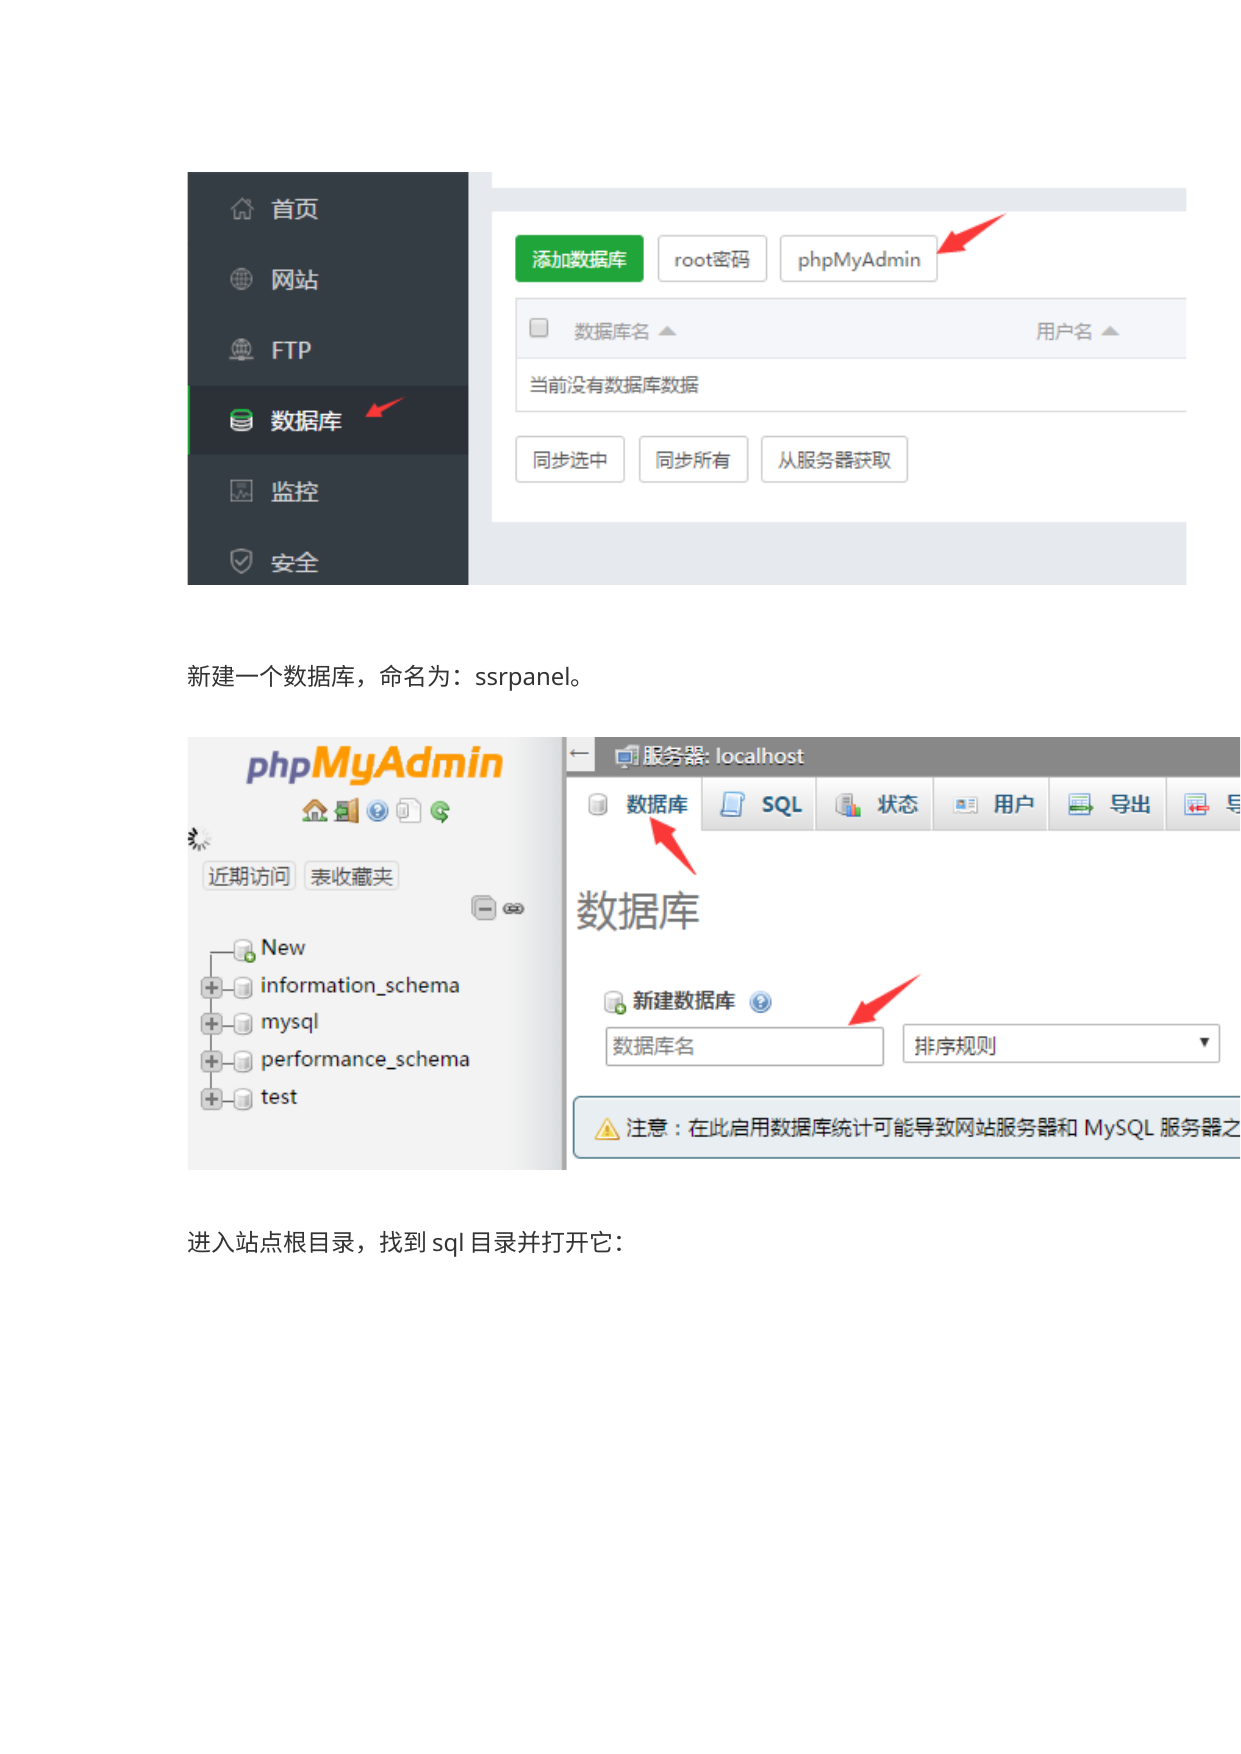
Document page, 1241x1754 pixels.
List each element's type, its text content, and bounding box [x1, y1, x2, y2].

text 新建一个数据库，命名为：ssrpanel。 [187, 653, 1053, 697]
picture [187, 737, 1241, 1170]
picture [187, 172, 1187, 585]
text 进入站点根目录，找到sql目录并打开它： [187, 1219, 1053, 1263]
